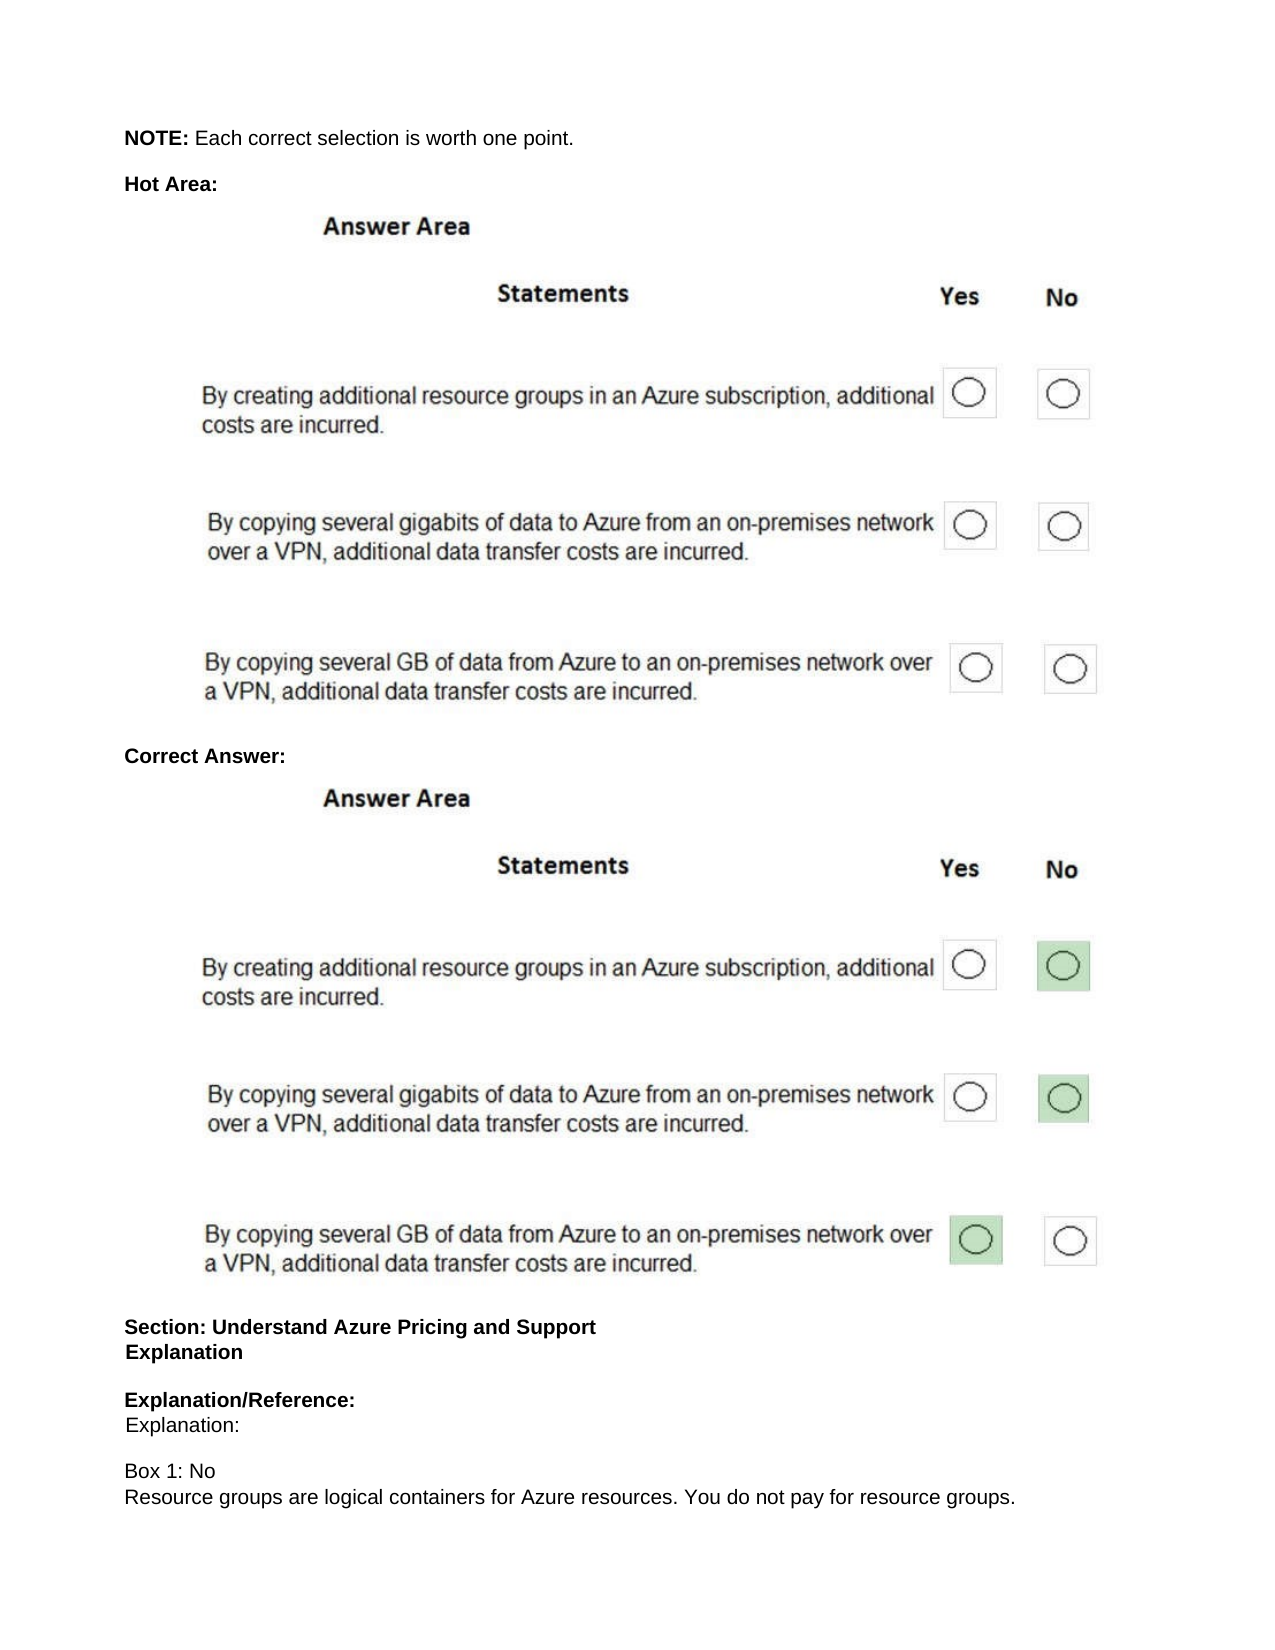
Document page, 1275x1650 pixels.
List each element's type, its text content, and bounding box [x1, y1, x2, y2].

text Correct Answer: [124, 743, 612, 767]
text Box 1: No [124, 1459, 1143, 1483]
text Resource groups are logical containers for Azure resources. You do not pay for resource groups. [124, 1485, 1143, 1509]
picture [166, 769, 1104, 1289]
text Section: Understand Azure Pricing and Support Explanation [124, 1315, 612, 1364]
picture [166, 197, 1104, 717]
text Explanation/Reference: Explanation: [124, 1388, 470, 1437]
text Hot Area: [124, 172, 612, 196]
text NOTE: Each correct selection is worth one point. [126, 126, 1145, 149]
